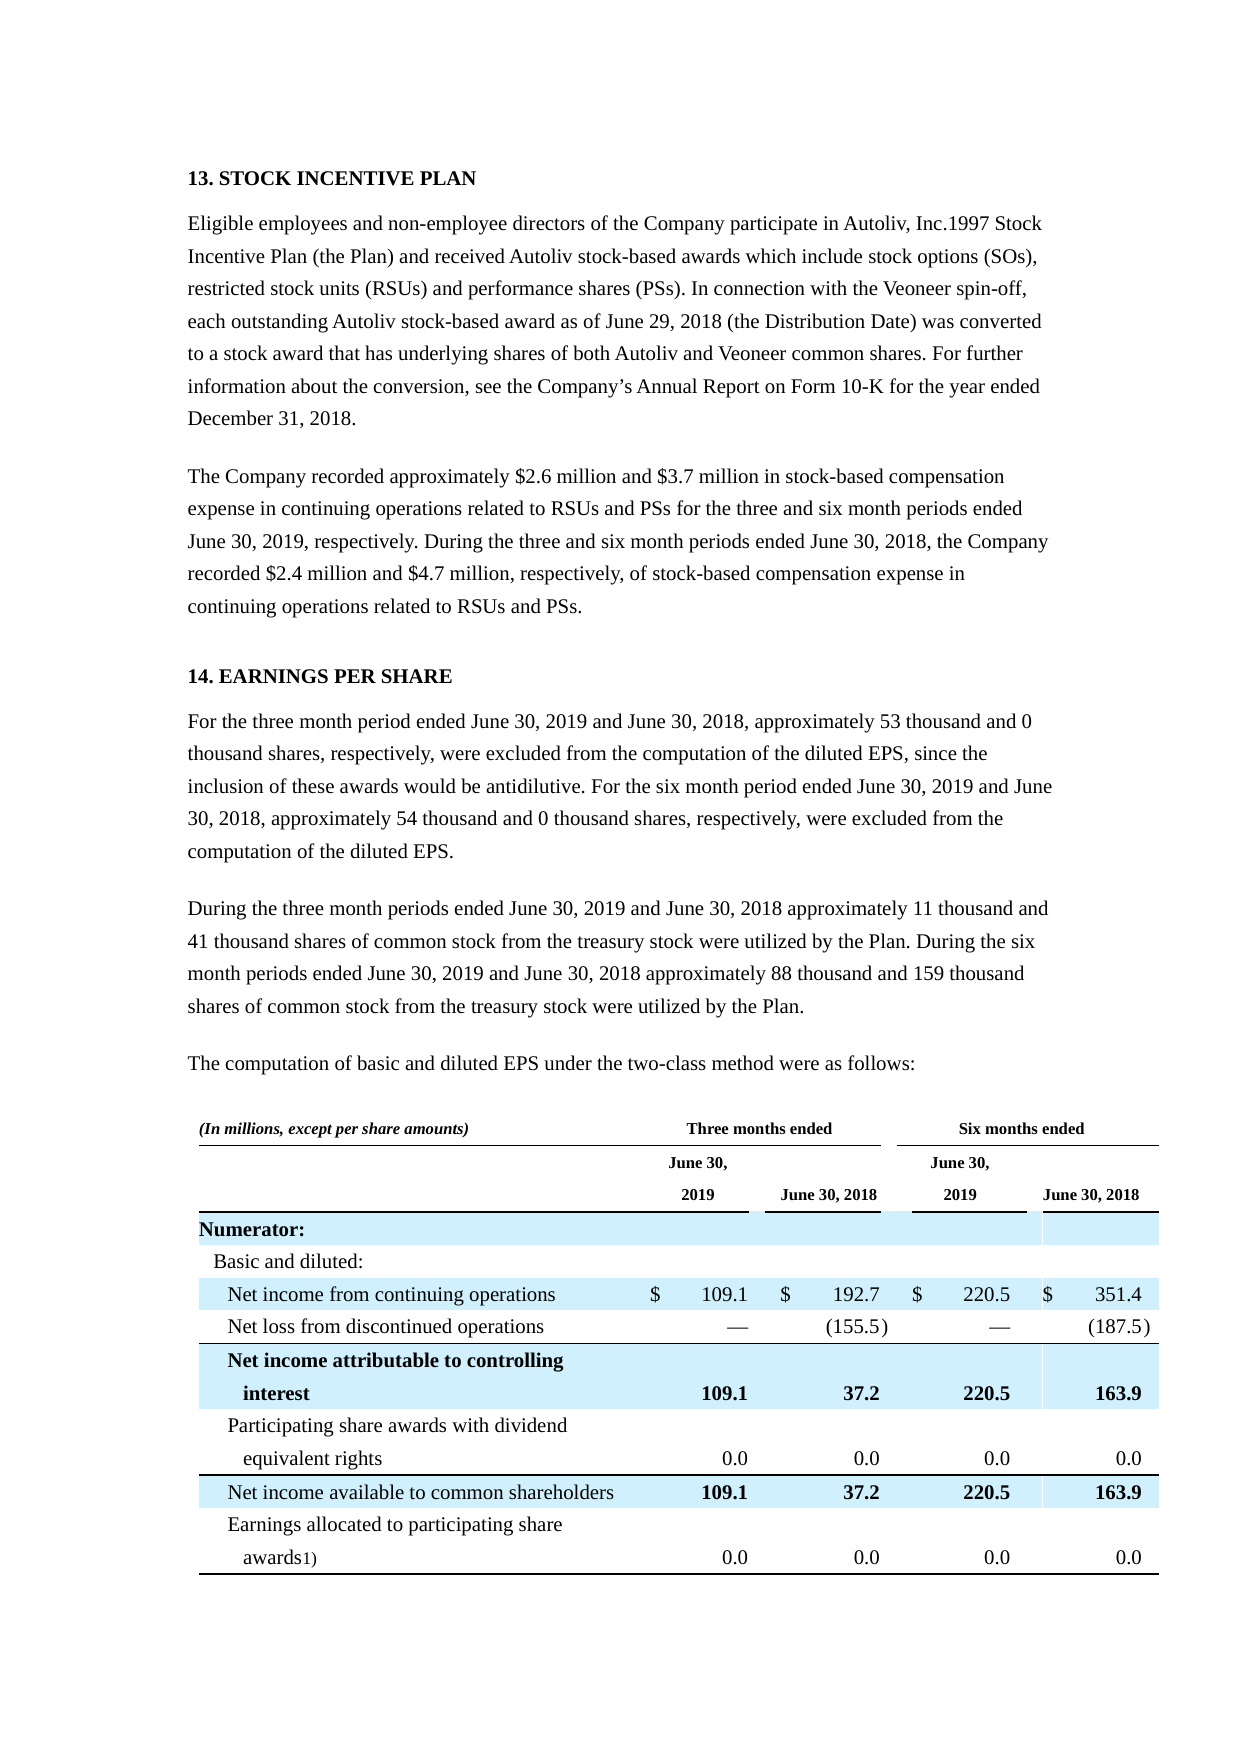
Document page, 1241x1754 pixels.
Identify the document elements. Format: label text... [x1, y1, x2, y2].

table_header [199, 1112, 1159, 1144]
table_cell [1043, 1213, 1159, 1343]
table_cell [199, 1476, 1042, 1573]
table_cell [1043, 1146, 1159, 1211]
text For the three month period ended June 30, 2019 and June 30, 2018, approximately 53 thousand and 0 thousand shares, respectively, were excluded from the computation of the diluted EPS, since the inclusion of these awards would be antidilutive. For the six month period ended June 30, 2019 and June 30, 2018, approximately 54 thousand and 0 thousand shares, respectively, were excluded from the computation of the diluted EPS. [187, 704, 1053, 867]
text The Company recorded approximately $2.6 million and $3.7 million in stock-based compensation expense in continuing operations related to RSUs and PSs for the three and six month periods ended June 30, 2019, respectively. During the three and six month periods ended June 30, 2018, the Company recorded $2.4 million and $4.7 million, respectively, of stock-based compensation expense in continuing operations related to RSUs and PSs. [187, 459, 1053, 622]
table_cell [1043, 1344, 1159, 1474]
text Eligible employees and non-employee directors of the Company participate in Autoliv, Inc.1997 Stock Incentive Plan (the Plan) and received Autoliv stock-based awards which include stock options (SOs), restricted stock units (RSUs) and performance shares (PSs). In connection with the Veoneer spin-off, each outstanding Autoliv stock-based award as of June 29, 2018 (the Distribution Date) was converted to a stock award that has underlying shares of both Autoliv and Veoneer common shares. For further information about the conversion, see the Company’s Annual Report on Form 10-K for the year ended December 31, 2018. [187, 207, 1053, 434]
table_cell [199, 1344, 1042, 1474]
text 14. EARNINGS PER SHARE [187, 659, 1053, 692]
text The computation of basic and diluted EPS under the two-class method were as follows: [187, 1047, 1053, 1079]
text During the three month periods ended June 30, 2019 and June 30, 2018 approximately 11 thousand and 41 thousand shares of common stock from the treasury stock were utilized by the Plan. During the six month periods ended June 30, 2019 and June 30, 2018 approximately 88 thousand and 159 thousand shares of common stock from the treasury stock were utilized by the Plan. [187, 892, 1053, 1022]
text 13. STOCK INCENTIVE PLAN [187, 162, 1053, 194]
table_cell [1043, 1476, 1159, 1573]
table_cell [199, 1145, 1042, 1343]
